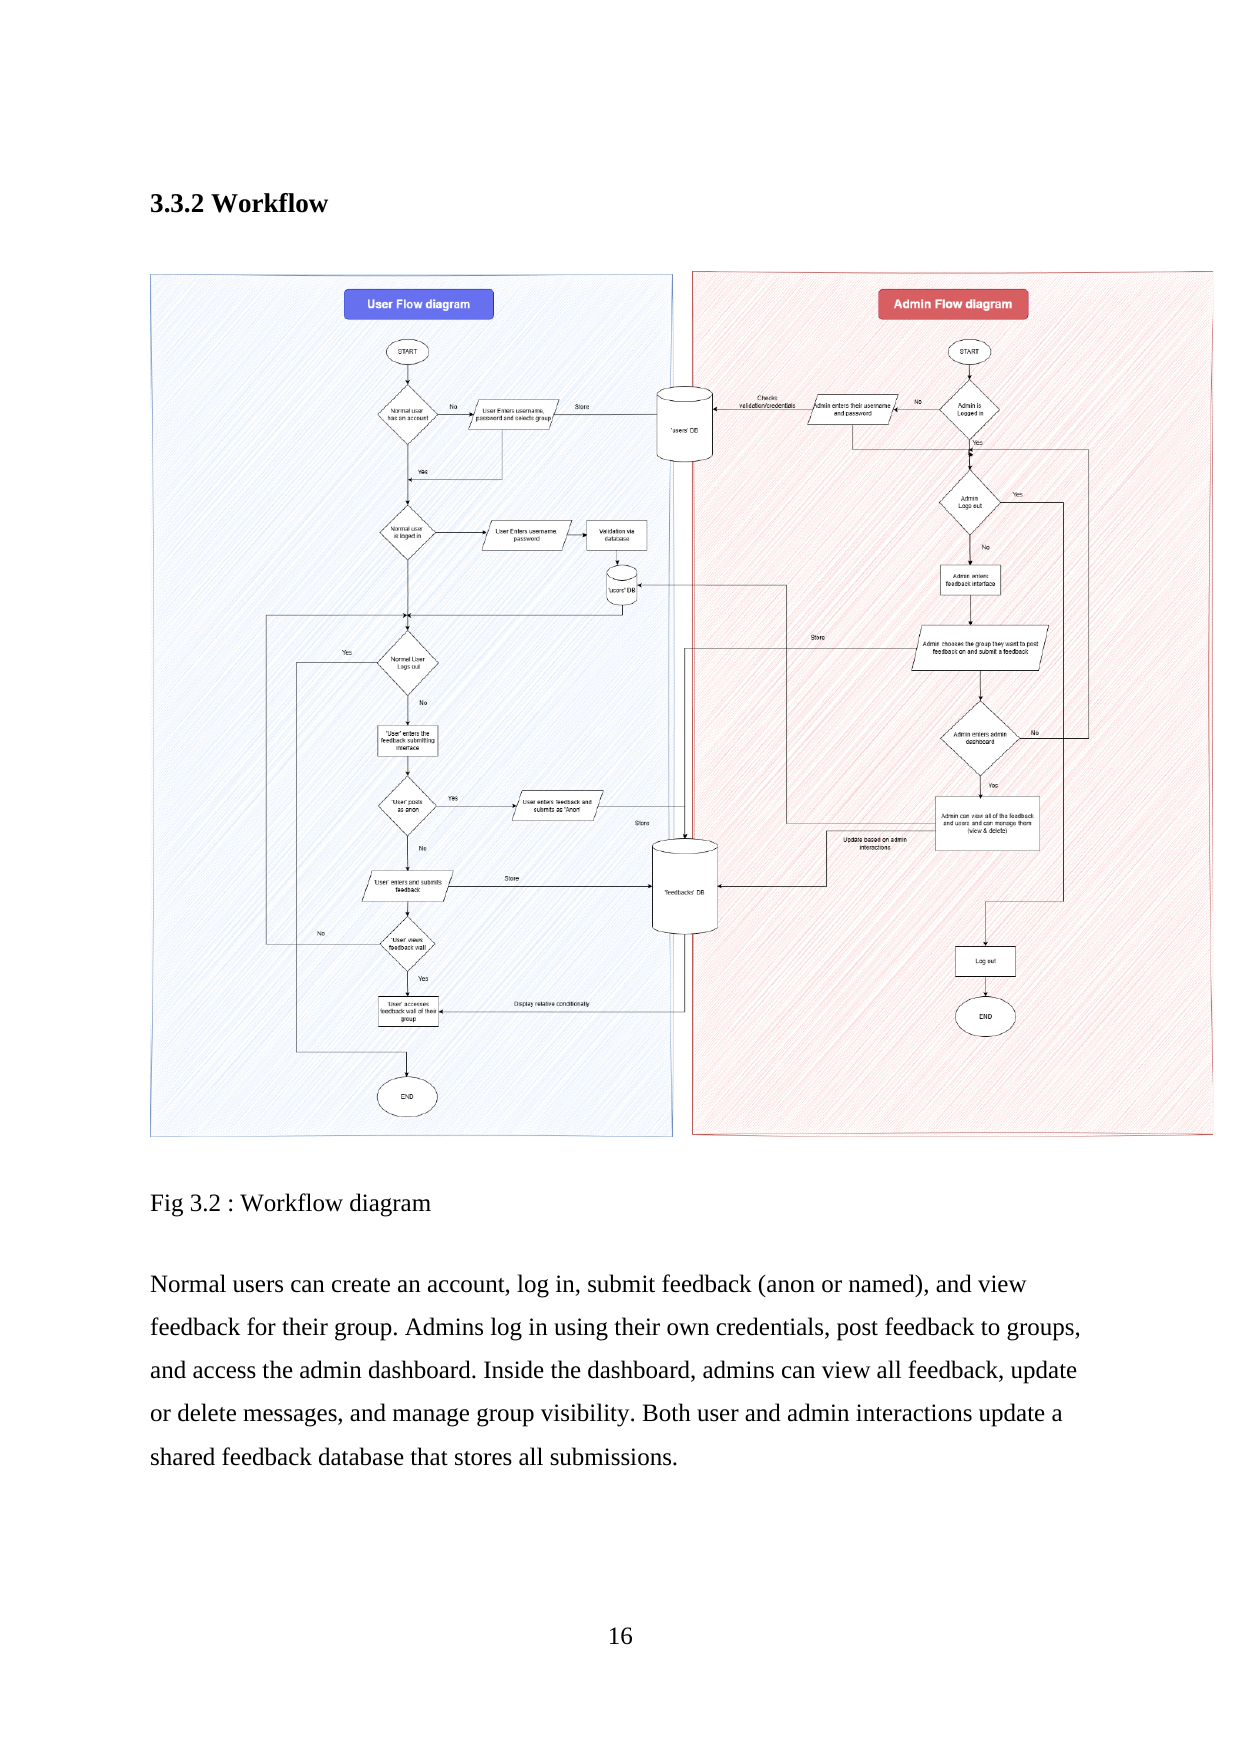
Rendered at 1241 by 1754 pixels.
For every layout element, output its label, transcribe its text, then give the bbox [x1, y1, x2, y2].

subtitle 3.3.2 Workflow [150, 187, 1090, 219]
text Fig 3.2 : Workflow diagram [150, 1188, 1090, 1217]
picture [150, 271, 1214, 1137]
text Normal users can create an account, log in, submit feedback (anon or named), and view feedback for their group. Admins log in using their own credentials, post feedback to groups, and access the admin dashboard. Inside the dashboard, admins can view all feedback, update or delete messages, and manage group visibility. Both user and admin interactions update a shared feedback database that stores all submissions. [150, 1269, 1090, 1470]
